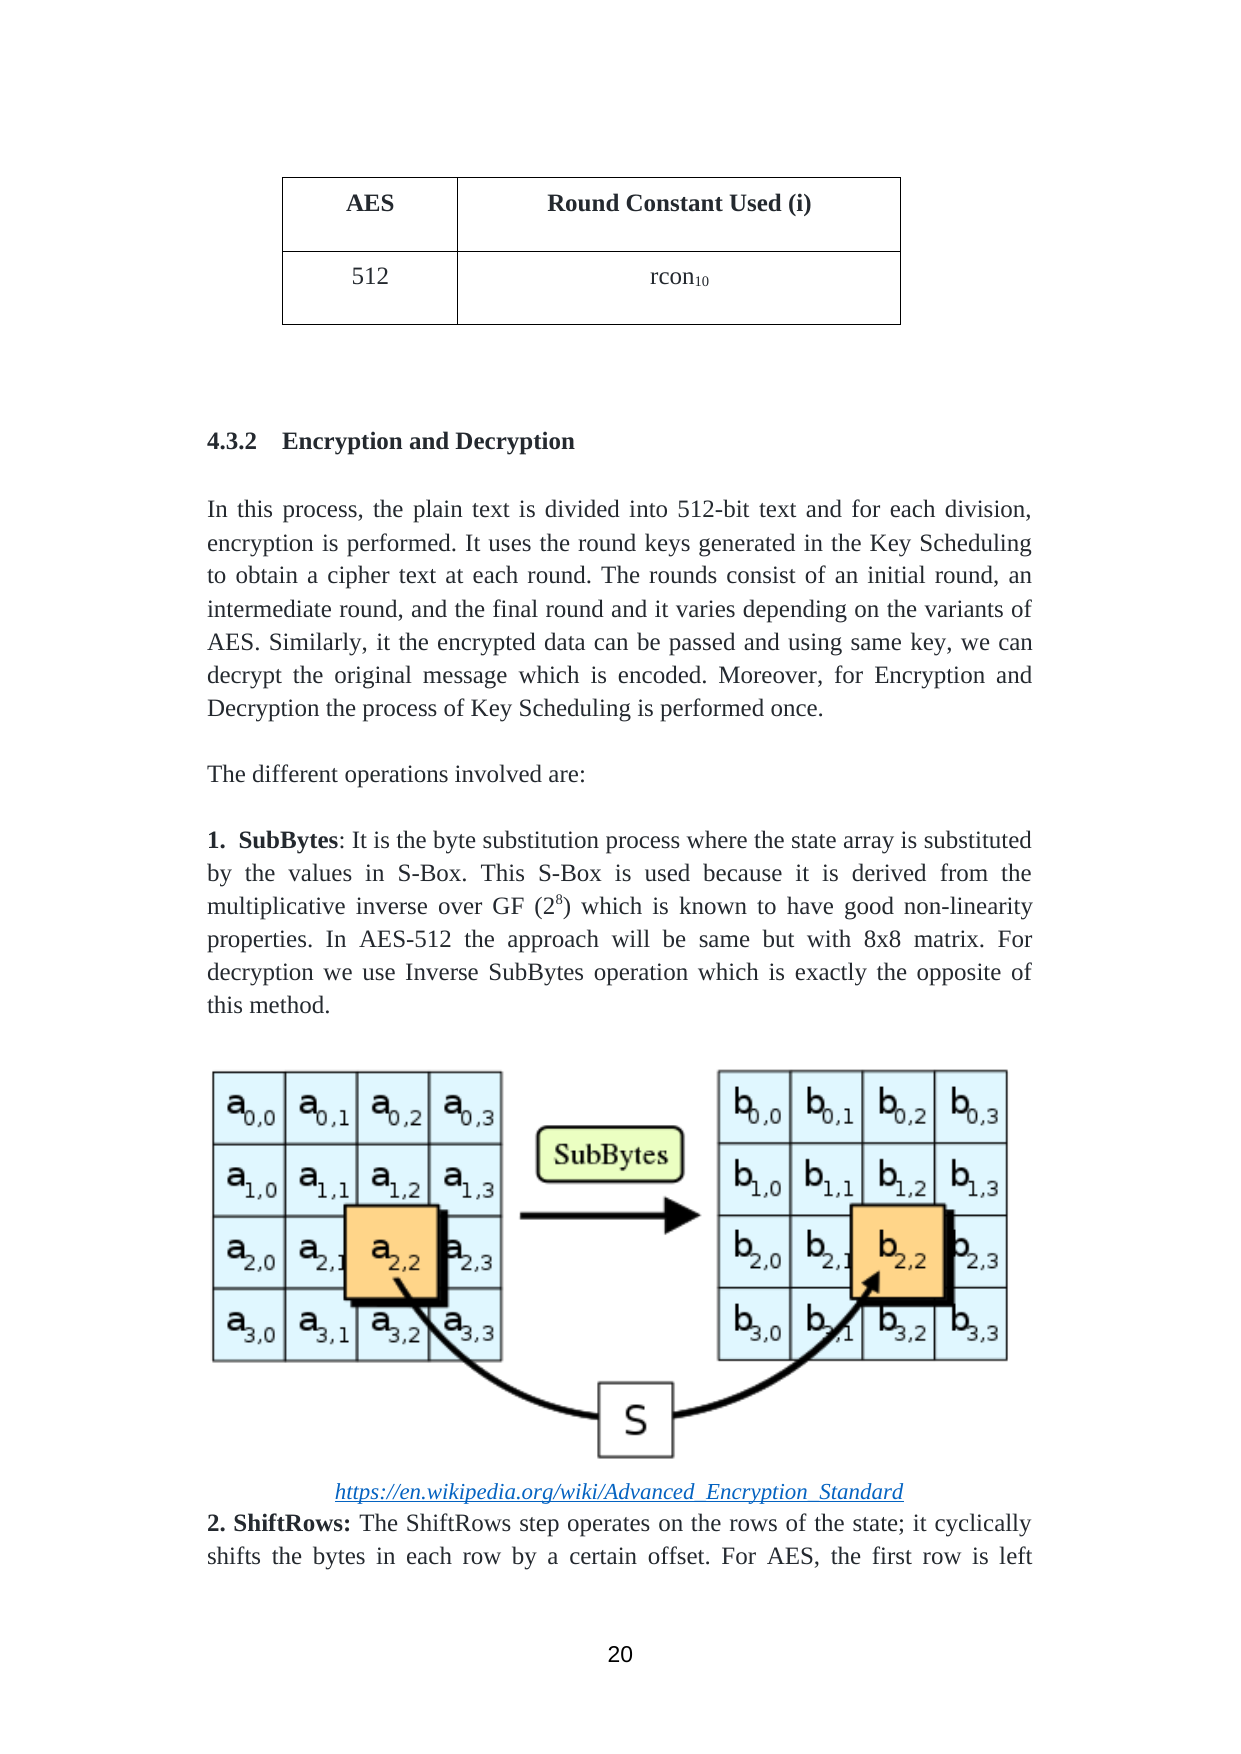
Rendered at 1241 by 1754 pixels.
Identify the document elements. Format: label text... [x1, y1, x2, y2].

table_cell 512 [283, 252, 457, 324]
text 1. SubBytes: It is the byte substitution process where the state array is substituted by the values in S-Box. This S-Box is used because it is derived from the multiplicative inverse over GF (28) which is known to have good non-linearity properties. In AES-512 the approach will be same but with 8x8 matrix. For decryption we use Inverse SubBytes operation which is exactly the opposite of this method. [207, 825, 1033, 1019]
text The different operations involved are: [207, 759, 1033, 787]
table_header AES [283, 178, 457, 251]
text 4.3.2 Encryption and Decryption [207, 426, 1033, 455]
picture [206, 1056, 1013, 1474]
table_cell rcon10 [458, 252, 900, 324]
table_header Round Constant Used (i) [458, 178, 900, 251]
text https://en.wikipedia.org/wiki/Advanced_Encryption_Standard [207, 1478, 1033, 1504]
text In this process, the plain text is divided into 512-bit text and for each division, encryption is performed. It uses the round keys generated in the Key Scheduling to obtain a cipher text at each round. The rounds consist of an initial round, an intermediate round, and the final round and it varies depending on the variants of AES. Similarly, it the encrypted data can be passed and using same key, we can decrypt the original message which is encoded. Moreover, for Encryption and Decryption the process of Key Scheduling is performed once. [207, 494, 1033, 721]
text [207, 1508, 1033, 1570]
